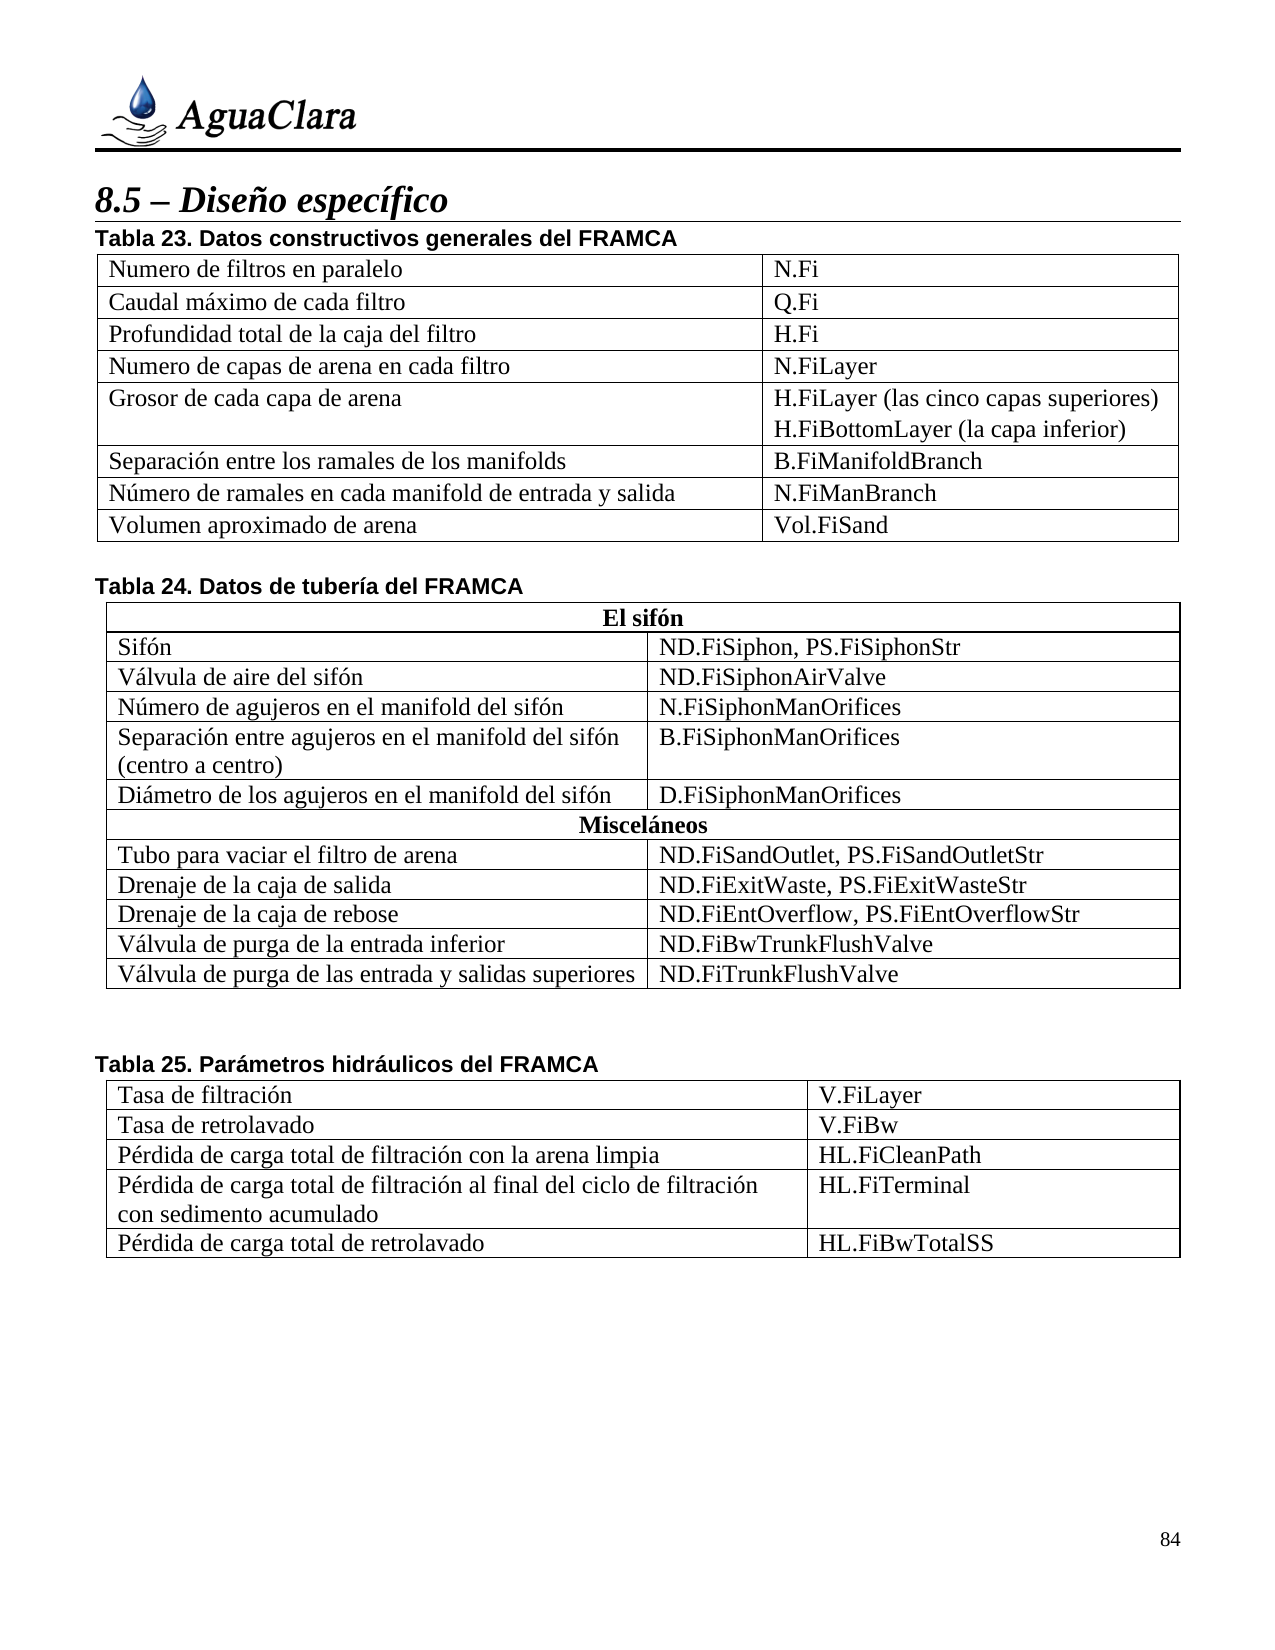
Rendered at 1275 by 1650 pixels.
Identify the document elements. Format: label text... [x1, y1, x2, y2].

table_cell Válvula de purga de las entrada y salidas superiores [107, 959, 647, 988]
table_cell HL.FiTerminal [808, 1170, 1179, 1227]
table_cell ND.FiEntOverflow, PS.FiEntOverflowStr [648, 900, 1179, 928]
table_header N.Fi [763, 255, 1178, 286]
table_cell Pérdida de carga total de filtración al final del ciclo de filtración con sedimento acumulado [107, 1170, 807, 1227]
table_cell N.FiManBranch [763, 478, 1178, 509]
table_cell V.FiBw [808, 1110, 1179, 1139]
table_cell Válvula de aire del sifón [107, 662, 647, 691]
table_cell ND.FiSiphon, PS.FiSiphonStr [648, 633, 1179, 661]
table_cell Vol.FiSand [763, 510, 1178, 541]
table_cell Pérdida de carga total de retrolavado [107, 1229, 807, 1257]
table_cell Caudal máximo de cada filtro [98, 287, 762, 318]
table_cell Pérdida de carga total de filtración con la arena limpia [107, 1140, 807, 1169]
table_cell ND.FiSiphonAirValve [648, 662, 1179, 691]
table_cell B.FiSiphonManOrifices [648, 722, 1179, 779]
table_cell Separación entre agujeros en el manifold del sifón (centro a centro) [107, 722, 647, 779]
table_header Tasa de filtración [107, 1081, 807, 1109]
table_cell Volumen aproximado de arena [98, 510, 762, 541]
table_header V.FiLayer [808, 1081, 1179, 1109]
subtitle – Diseño específico [94, 177, 1181, 222]
table_cell ND.FiTrunkFlushValve [648, 959, 1179, 988]
table_cell D.FiSiphonManOrifices [648, 780, 1179, 809]
table_cell ND.FiExitWaste, PS.FiExitWasteStr [648, 870, 1179, 898]
table_cell Grosor de cada capa de arena [98, 383, 762, 445]
table_cell Drenaje de la caja de rebose [107, 900, 647, 928]
table_cell Tubo para vaciar el filtro de arena [107, 840, 647, 869]
table_cell ND.FiSandOutlet, PS.FiSandOutletStr [648, 840, 1179, 869]
table_cell N.FiLayer [763, 351, 1178, 382]
table_header El sifón [107, 603, 1179, 631]
table_cell Separación entre los ramales de los manifolds [98, 446, 762, 477]
table_cell ND.FiBwTrunkFlushValve [648, 929, 1179, 958]
table_cell H.FiLayer (las cinco capas superiores) H.FiBottomLayer (la capa inferior) [763, 383, 1178, 445]
table_cell Tasa de retrolavado [107, 1110, 807, 1139]
table_cell Profundidad total de la caja del filtro [98, 319, 762, 350]
table_cell Número de ramales en cada manifold de entrada y salida [98, 478, 762, 509]
table_cell Misceláneos [107, 810, 1179, 839]
table_cell B.FiManifoldBranch [763, 446, 1178, 477]
picture [94, 75, 373, 148]
table_cell Q.Fi [763, 287, 1178, 318]
table_cell Numero de capas de arena en cada filtro [98, 351, 762, 382]
table_cell H.Fi [763, 319, 1178, 350]
table_cell Válvula de purga de la entrada inferior [107, 929, 647, 958]
table_cell Número de agujeros en el manifold del sifón [107, 692, 647, 721]
table_header Numero de filtros en paralelo [98, 255, 762, 286]
table_cell HL.FiCleanPath [808, 1140, 1179, 1169]
table_cell HL.FiBwTotalSS [808, 1229, 1179, 1257]
table_cell N.FiSiphonManOrifices [648, 692, 1179, 721]
table_cell Sifón [107, 633, 647, 661]
table_cell Diámetro de los agujeros en el manifold del sifón [107, 780, 647, 809]
table_cell Drenaje de la caja de salida [107, 870, 647, 898]
